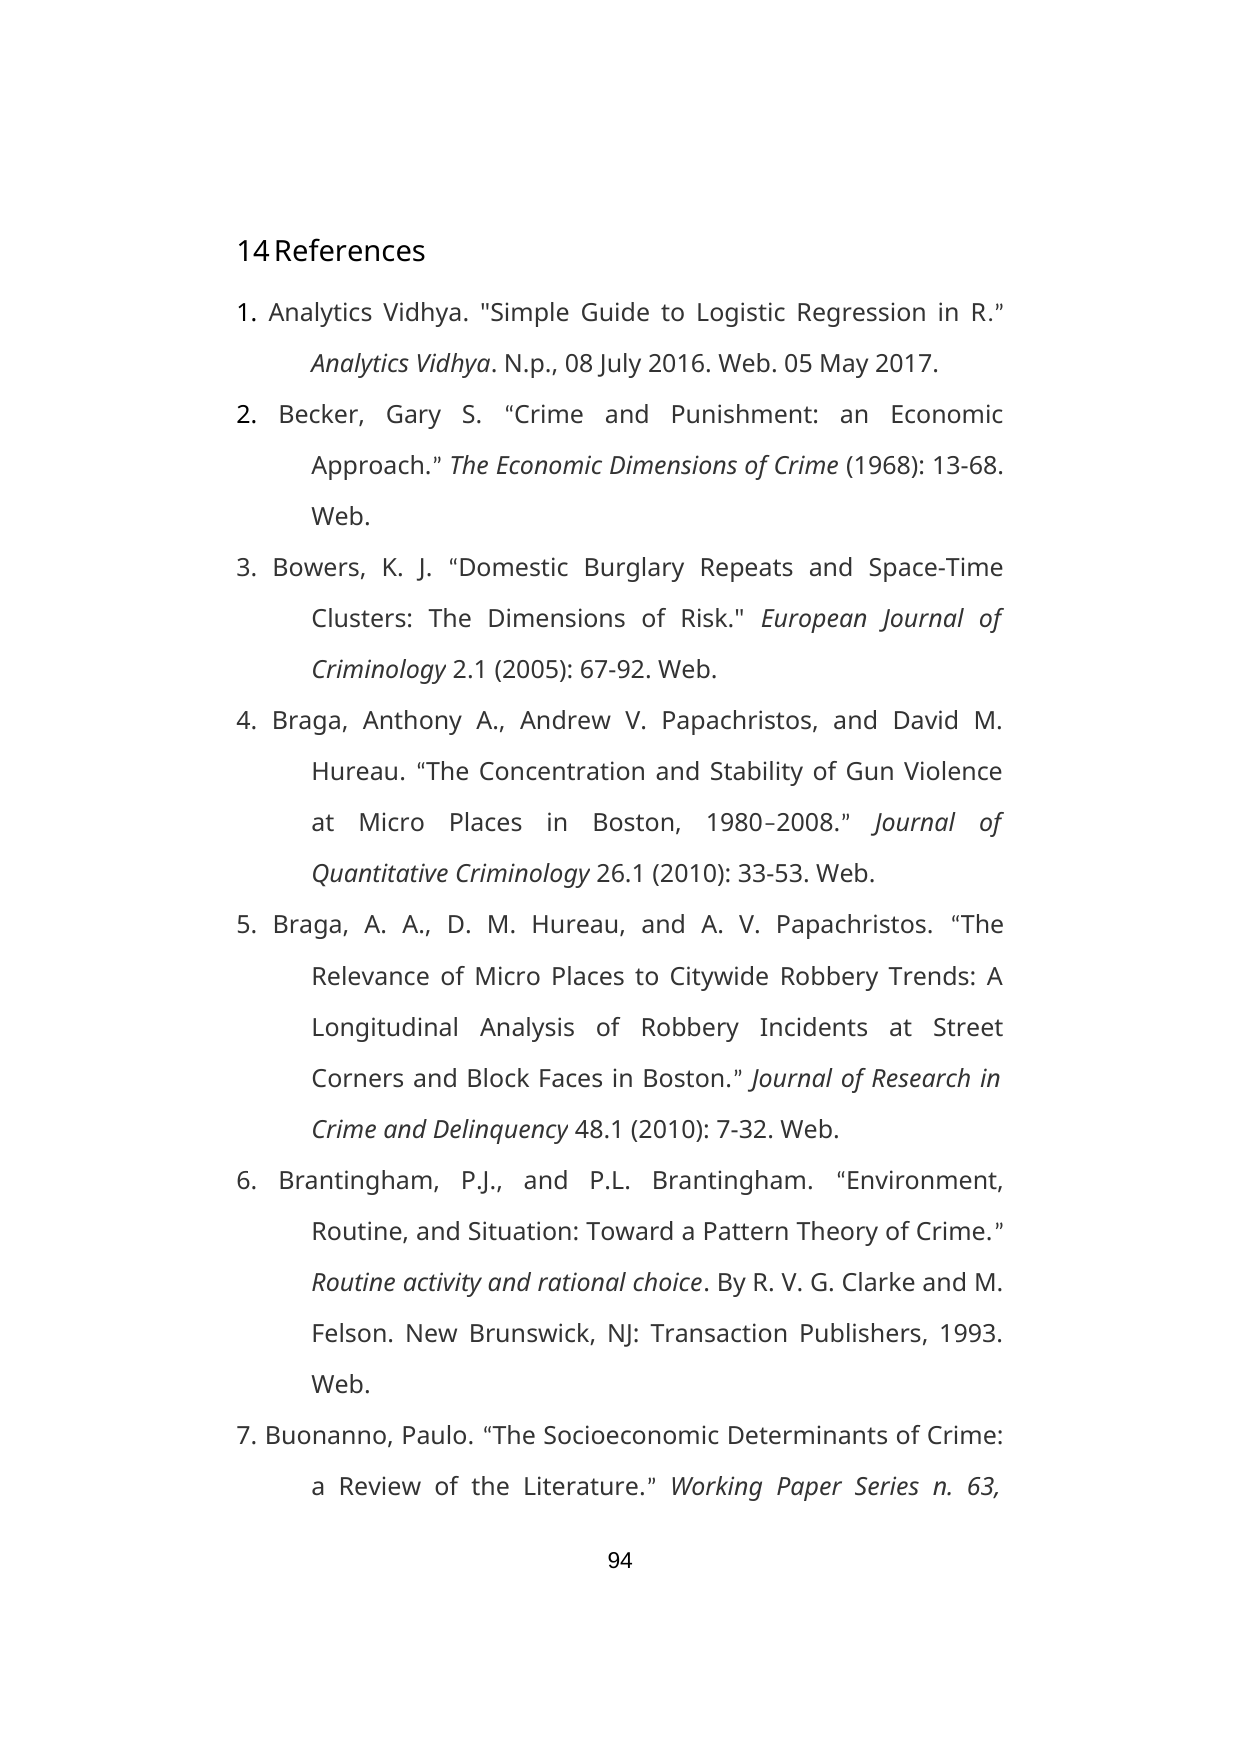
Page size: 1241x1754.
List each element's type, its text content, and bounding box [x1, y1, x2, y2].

text 5. Braga, A. A., D. M. Hureau, and A. V. Papachristos. “The Relevance of Micro Places to Citywide Robbery Trends: A Longitudinal Analysis of Robbery Incidents at Street Corners and Block Faces in Boston.” Journal of Research in Crime and Delinquency 48.1 (2010): 7-32. Web. [236, 940, 1004, 1145]
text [236, 1451, 1004, 1503]
text 4. Braga, Anthony A., Andrew V. Papachristos, and David M. Hureau. “The Concentration and Stability of Gun Violence at Micro Places in Boston, 1980–2008.” Journal of Quantitative Criminology 26.1 (2010): 33-53. Web. [236, 737, 1004, 890]
text 2. Becker, Gary S. “Crime and Punishment: an Economic Approach.” The Economic Dimensions of Crime (1968): 13-68. Web. [236, 397, 1004, 533]
text 1. Analytics Vidhya. "Simple Guide to Logistic Regression in R.” Analytics Vidhya. N.p., 08 July 2016. Web. 05 May 2017. [236, 295, 1004, 380]
text 6. Brantingham, P.J., and P.L. Brantingham. “Environment, Routine, and Situation: Toward a Pattern Theory of Crime.” Routine activity and rational choice. By R. V. G. Clarke and M. Felson. New Brunswick, NJ: Transaction Publishers, 1993. Web. [236, 1195, 1004, 1401]
text 3. Bowers, K. J. “Domestic Burglary Repeats and Space-Time Clusters: The Dimensions of Risk." European Journal of Criminology 2.1 (2005): 67-92. Web. [236, 583, 1004, 686]
subtitle References [236, 230, 1004, 270]
